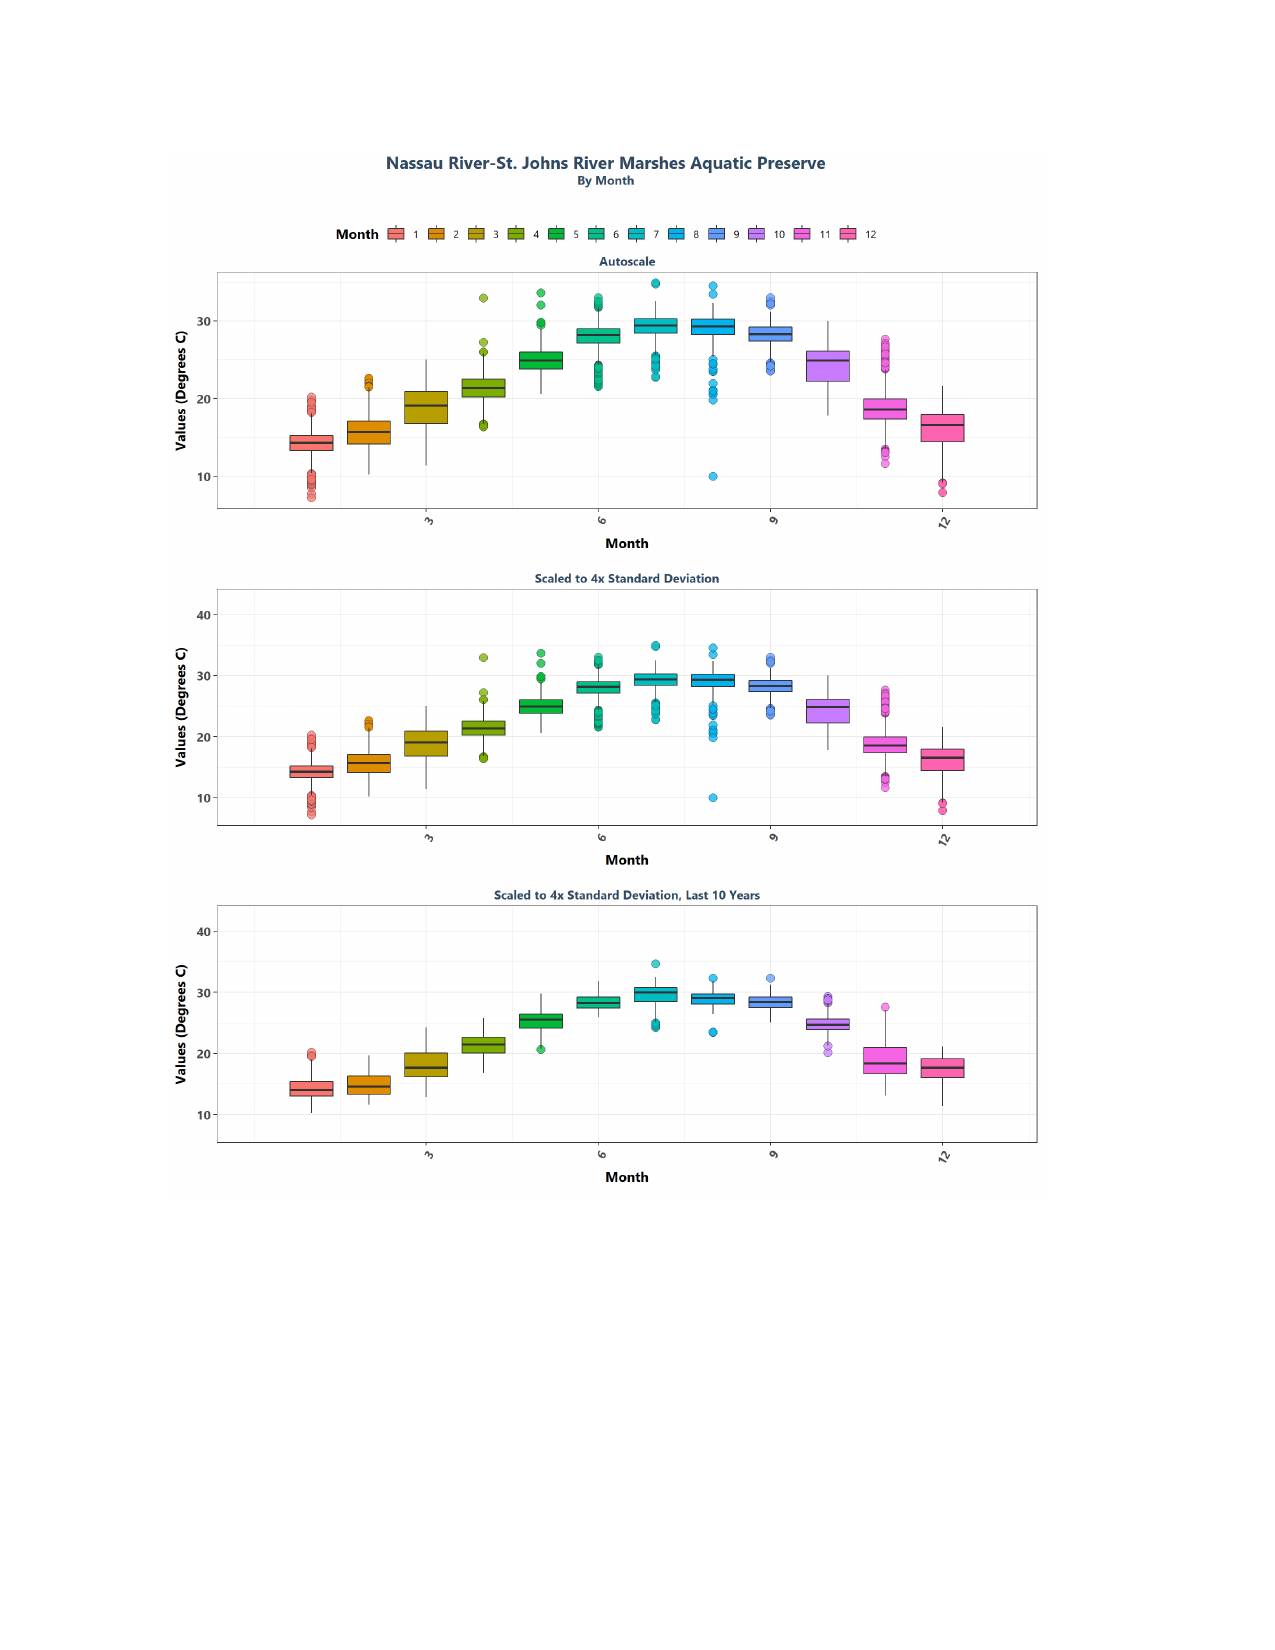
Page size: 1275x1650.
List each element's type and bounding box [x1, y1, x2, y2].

picture [168, 150, 1044, 1200]
